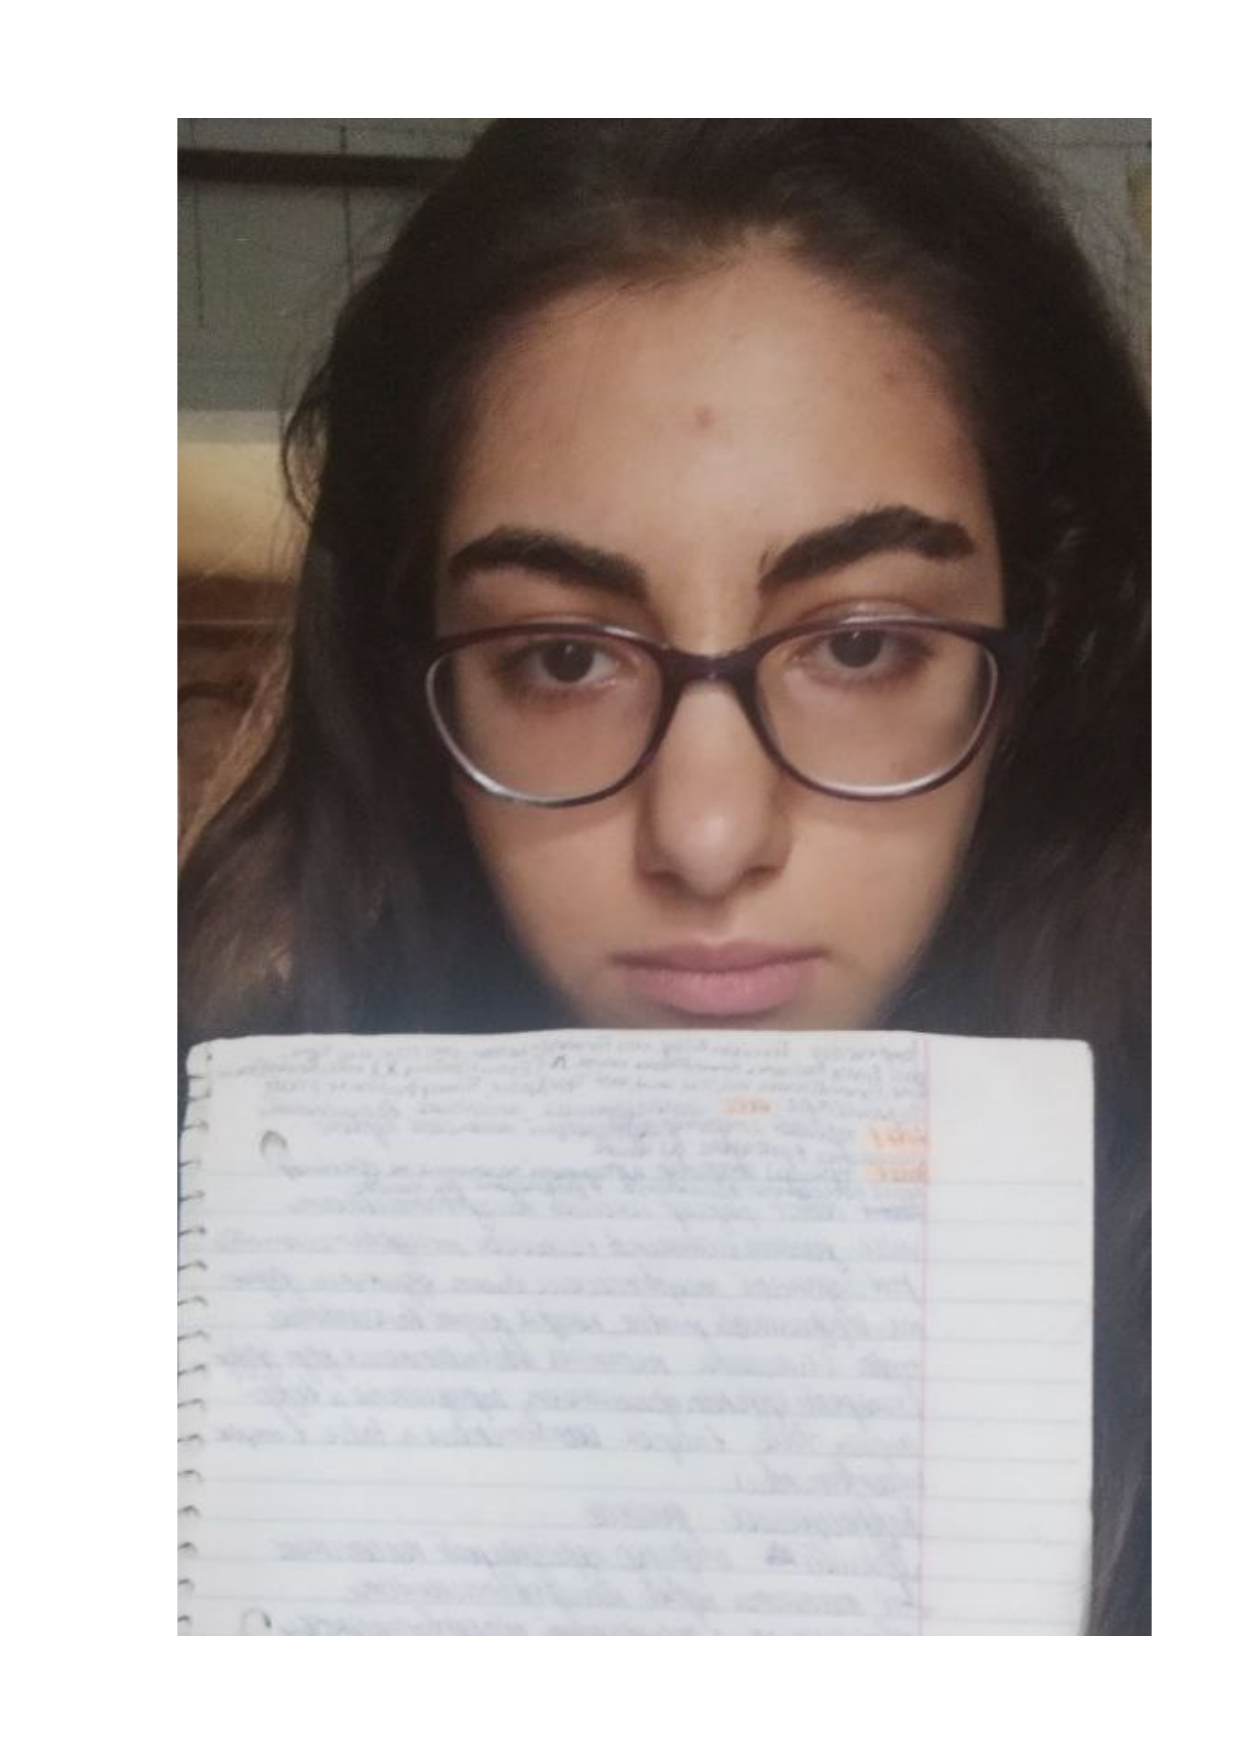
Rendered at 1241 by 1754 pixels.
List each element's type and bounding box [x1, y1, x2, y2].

picture [177, 118, 1152, 1636]
